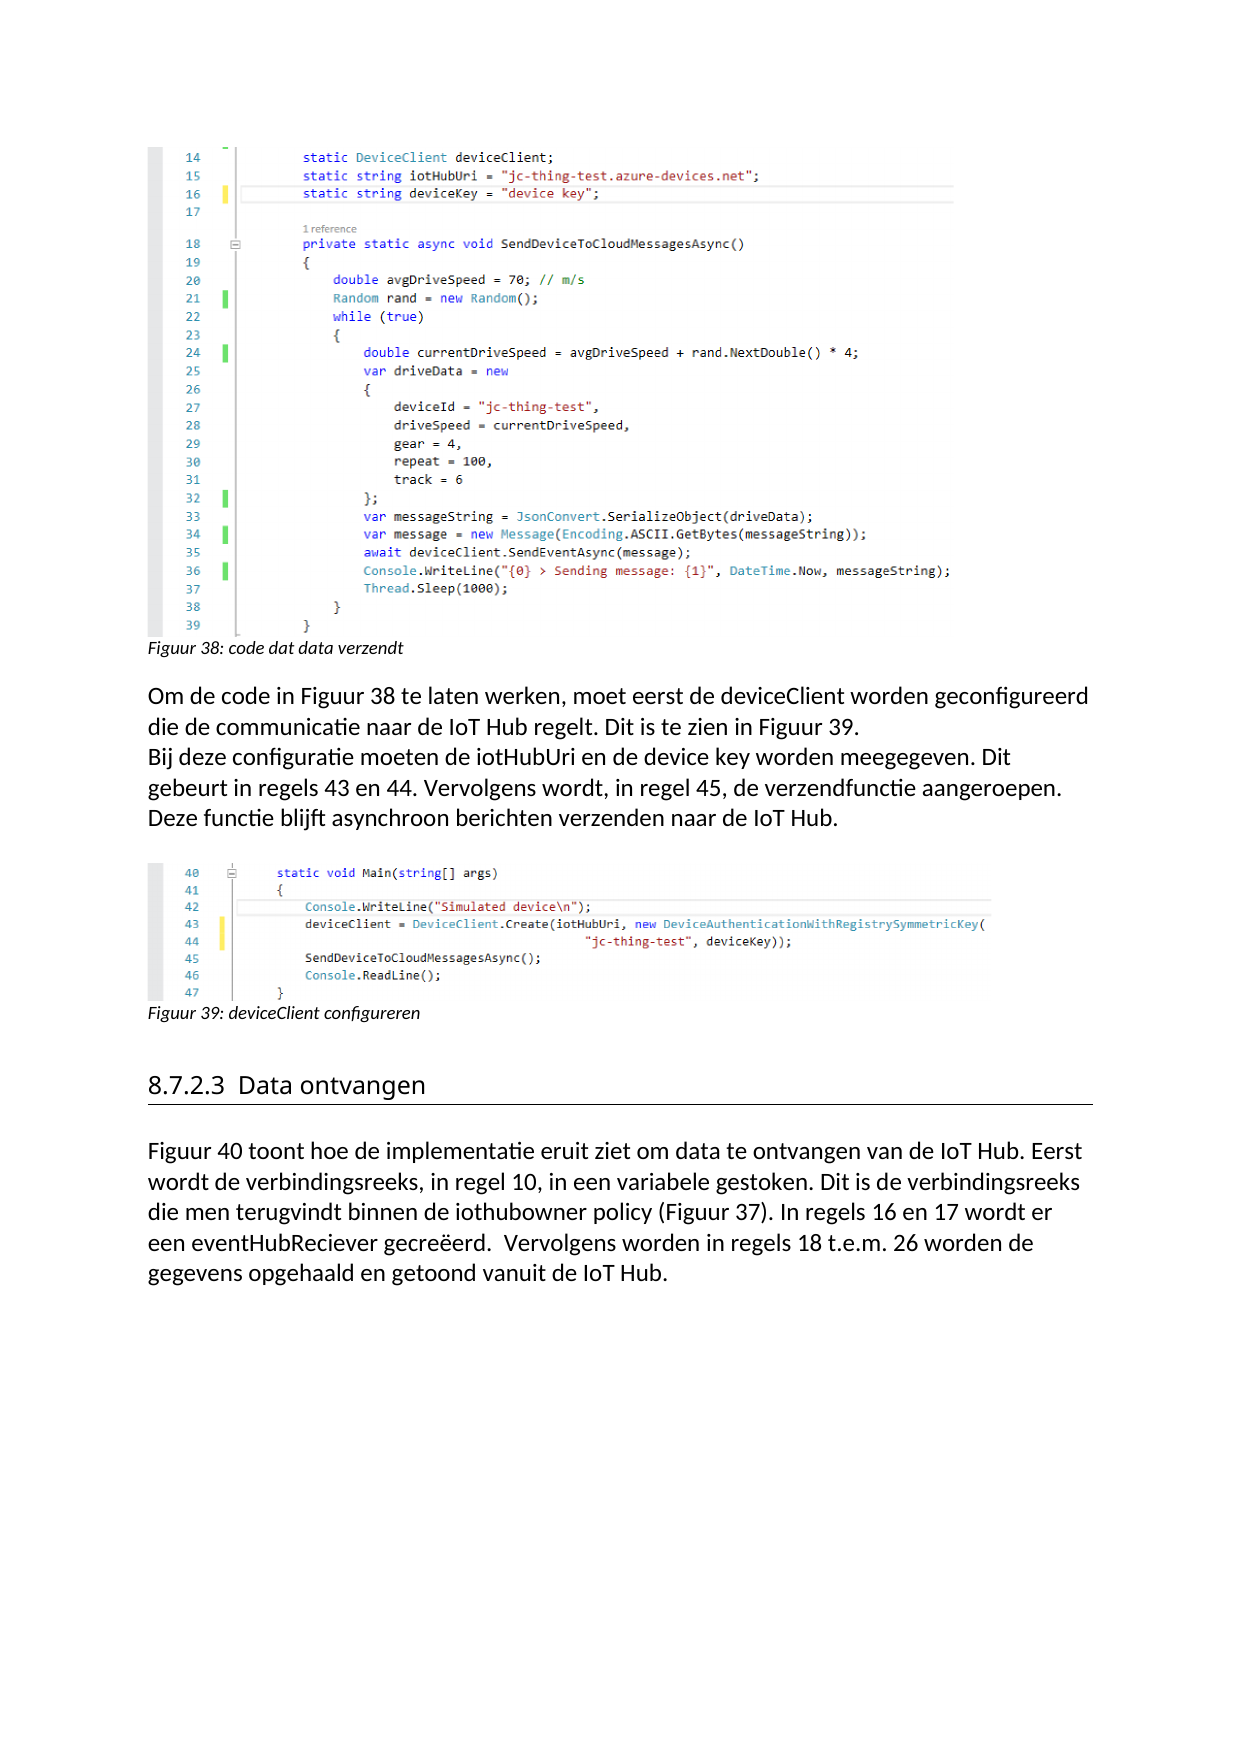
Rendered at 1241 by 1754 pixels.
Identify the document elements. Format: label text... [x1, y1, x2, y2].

picture [147, 147, 954, 637]
text Figuur 39: deviceClient configureren [148, 1001, 1093, 1047]
text Om de code in Figuur 38 te laten werken, moet eerst de deviceClient worden geconfigureerd die de communicatie naar de IoT Hub regelt. Dit is te zien in Figuur 39. [148, 680, 1093, 741]
subtitle Data ontvangen [148, 1068, 1093, 1104]
text Bij deze configuratie moeten de iotHubUri en de device key worden meegegeven. Dit gebeurt in regels 43 en 44. Vervolgens wordt, in regel 45, de verzendfunctie aangeroepen. Deze functie blijft asynchroon berichten verzenden naar de IoT Hub. [148, 741, 1093, 833]
picture [147, 863, 992, 1001]
text Figuur 40 toont hoe de implementatie eruit ziet om data te ontvangen van de IoT Hub. Eerst wordt de verbindingsreeks, in regel 10, in een variabele gestoken. Dit is de verbindingsreeks die men terugvindt binnen de iothubowner policy (Figuur 37). In regels 16 en 17 wordt er een eventHubReciever gecreëerd. Vervolgens worden in regels 18 t.e.m. 26 worden de gegevens opgehaald en getoond vanuit de IoT Hub. [148, 1135, 1093, 1288]
text Figuur 38: code dat data verzendt [148, 637, 1093, 659]
